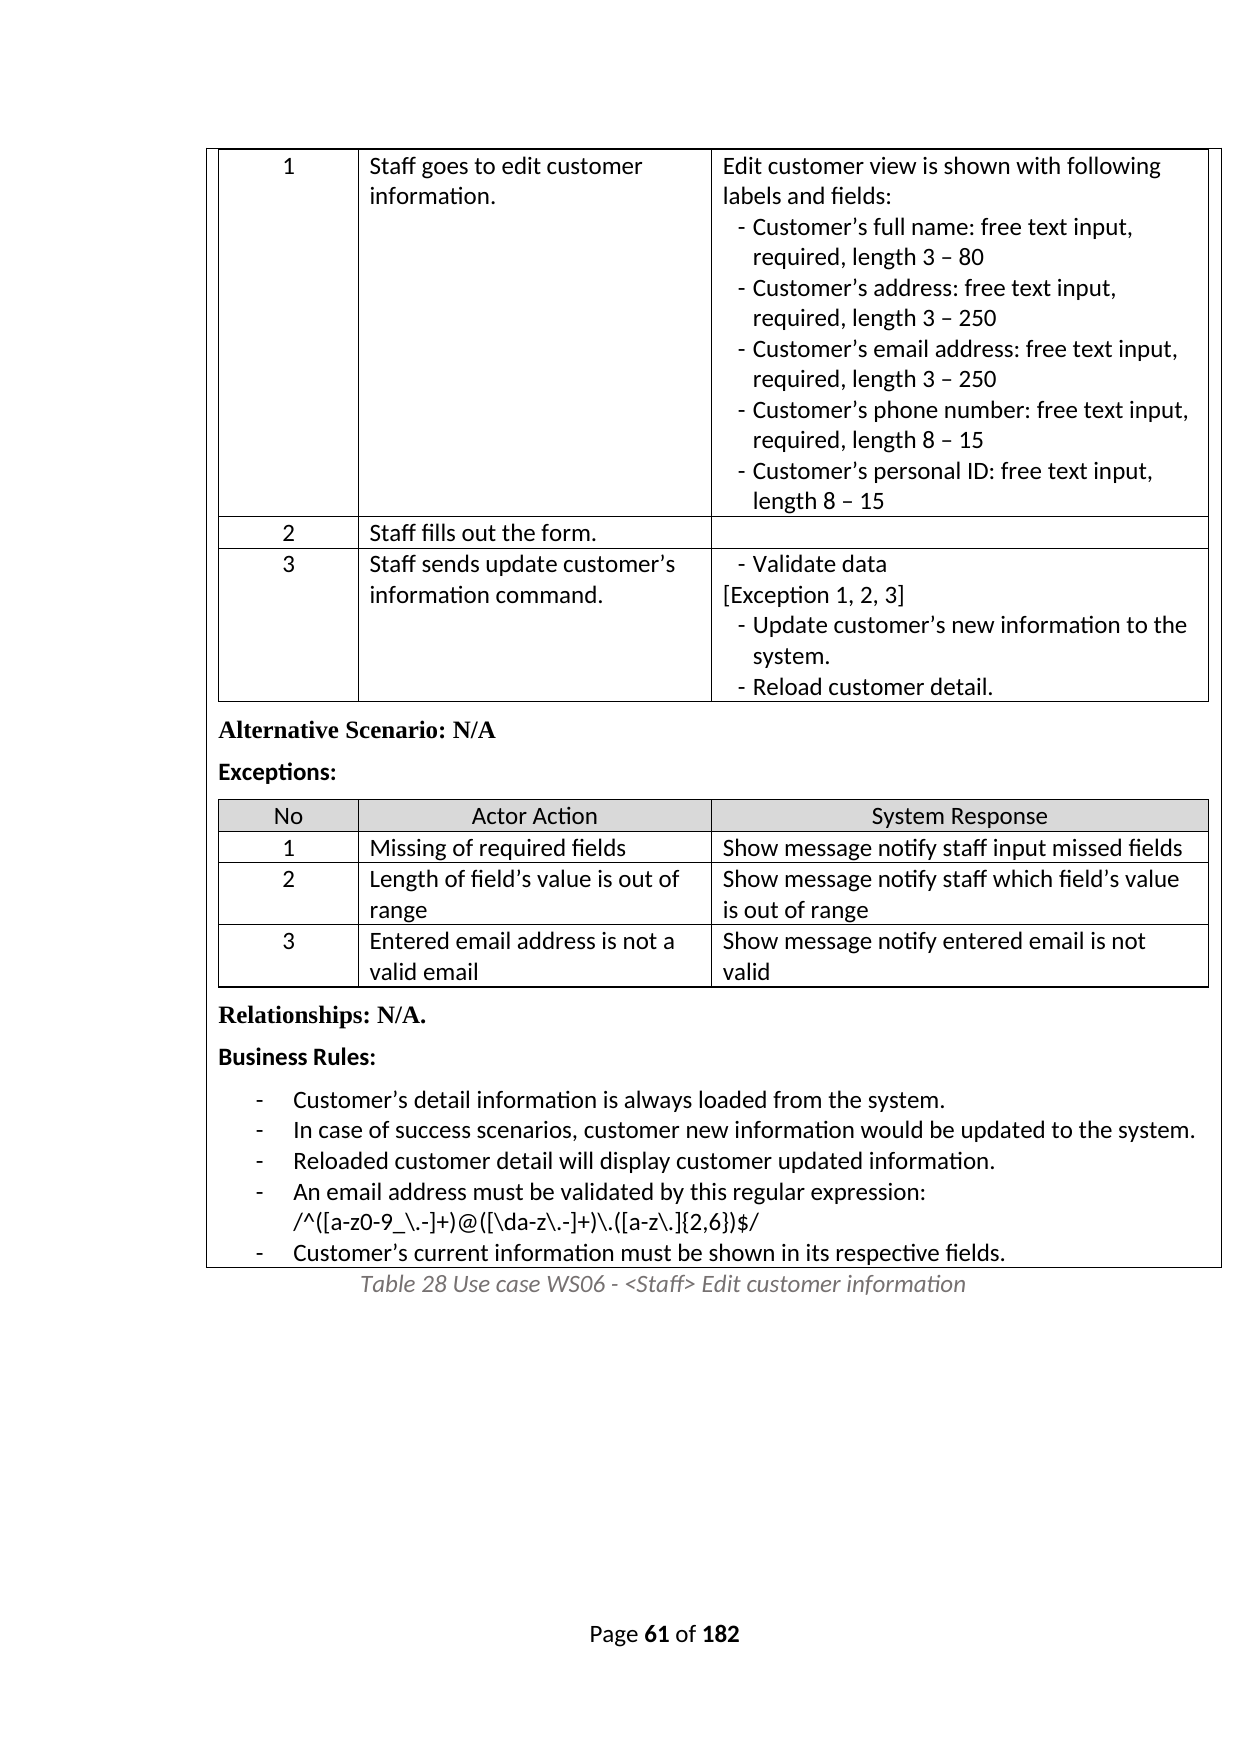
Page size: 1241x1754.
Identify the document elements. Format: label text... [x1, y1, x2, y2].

text Table Use case WS06 - <Staff> Edit customer information [207, 1268, 1122, 1299]
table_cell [207, 149, 1221, 1267]
